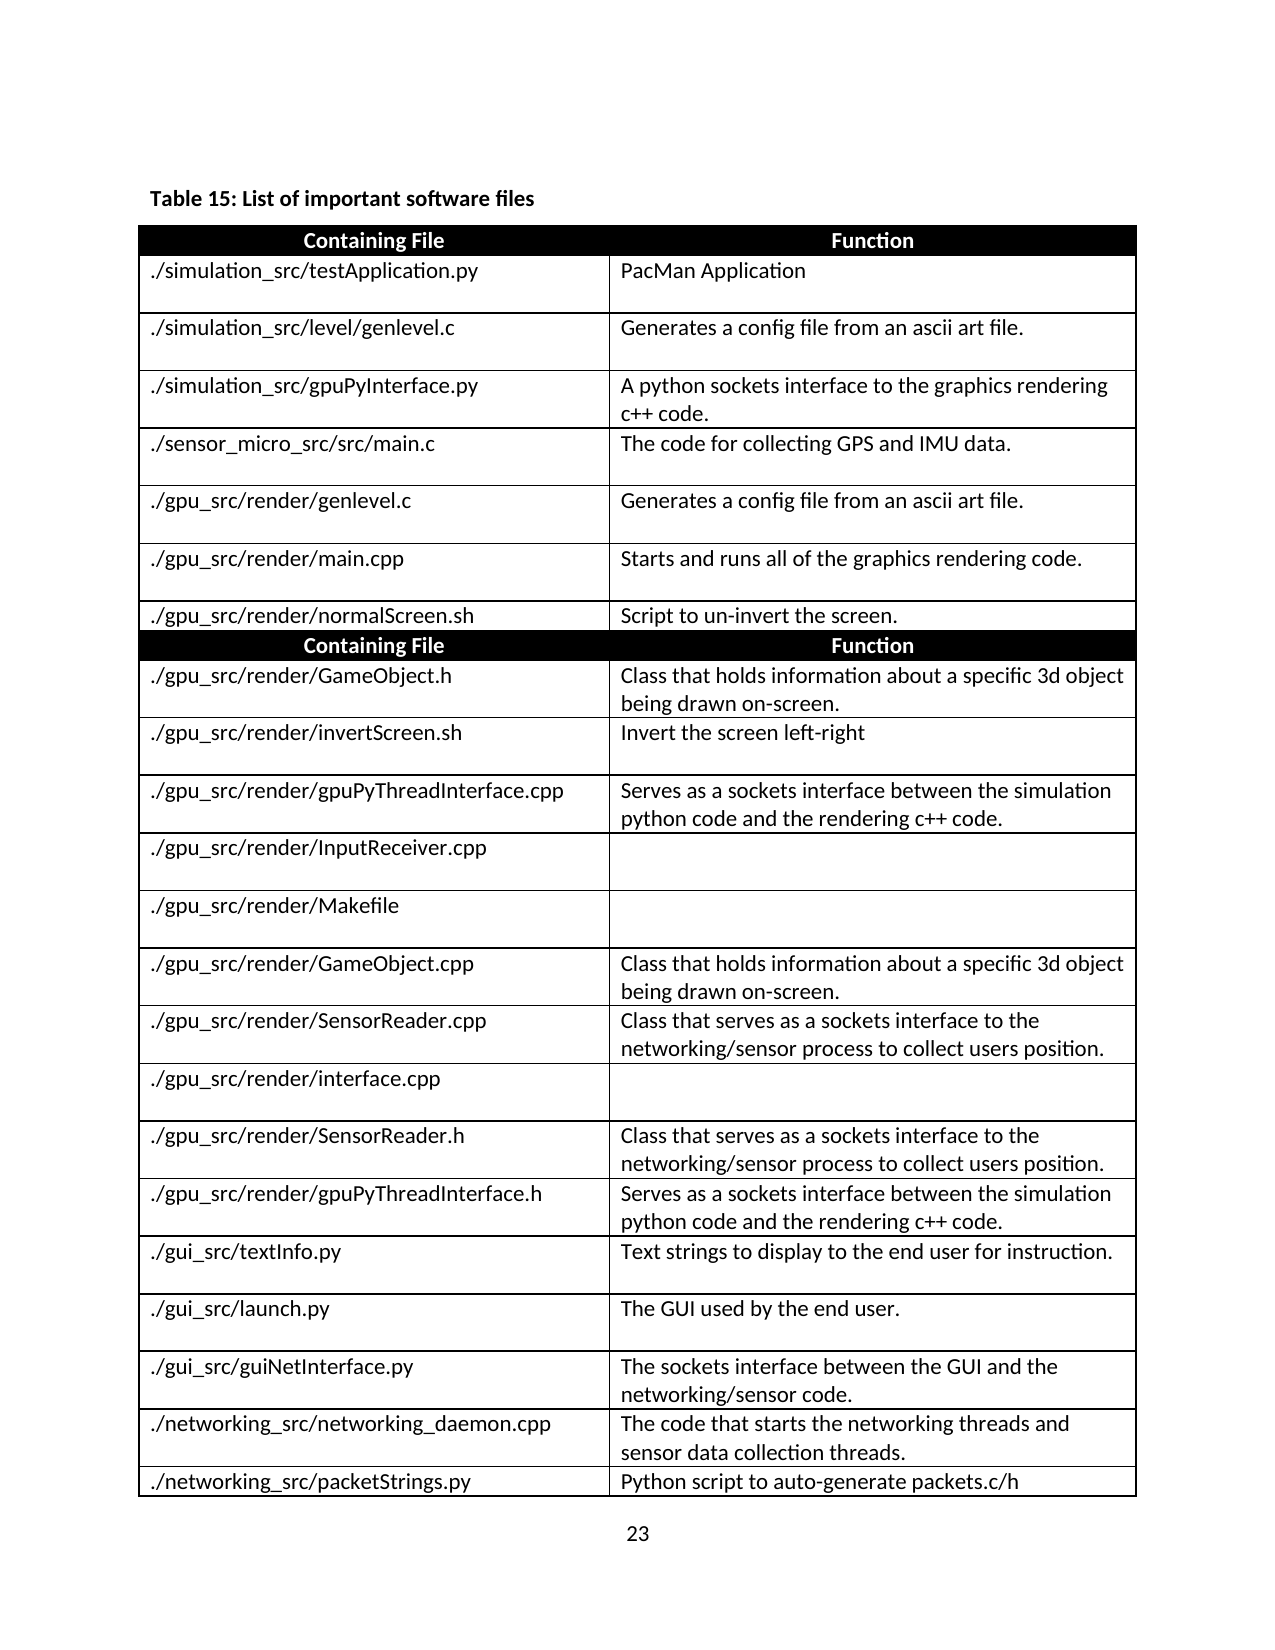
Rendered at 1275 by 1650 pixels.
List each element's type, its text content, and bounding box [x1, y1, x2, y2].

table_cell ./gui_src/guiNetInterface.py [140, 1352, 609, 1408]
table_cell ./networking_src/networking_daemon.cpp [140, 1410, 609, 1466]
table_cell ./gpu_src/render/GameObject.cpp [140, 949, 609, 1005]
table_header Function [610, 226, 1135, 254]
table_cell ./gpu_src/render/SensorReader.cpp [140, 1006, 609, 1062]
table_cell ./gui_src/textInfo.py [140, 1237, 609, 1293]
table_cell A python sockets interface to the graphics rendering c++ code. [610, 371, 1135, 427]
table_cell The code that starts the networking threads and sensor data collection threads. [610, 1410, 1135, 1466]
table_cell Generates a config file from an ascii art file. [610, 486, 1135, 542]
table_cell ./gpu_src/render/gpuPyThreadInterface.h [140, 1179, 609, 1235]
table_cell Containing File [140, 631, 609, 659]
table_cell ./gpu_src/render/SensorReader.h [140, 1122, 609, 1178]
table_cell ./simulation_src/testApplication.py [140, 256, 609, 312]
table_cell [610, 891, 1135, 947]
table_cell Class that holds information about a specific 3d object being drawn on-screen. [610, 661, 1135, 717]
table_cell ./gpu_src/render/Makefile [140, 891, 609, 947]
table_cell ./simulation_src/level/genlevel.c [140, 314, 609, 369]
table_cell Invert the screen left-right [610, 718, 1135, 774]
table_cell Text strings to display to the end user for instruction. [610, 1237, 1135, 1293]
table_cell Class that serves as a sockets interface to the networking/sensor process to collect users position. [610, 1122, 1135, 1178]
table_cell Class that serves as a sockets interface to the networking/sensor process to collect users position. [610, 1006, 1135, 1062]
table_header Containing File [140, 226, 609, 254]
table_cell ./gpu_src/render/GameObject.h [140, 661, 609, 717]
table_cell ./gpu_src/render/invertScreen.sh [140, 718, 609, 774]
table_cell Script to un-invert the screen. [610, 602, 1135, 629]
table_cell ./gpu_src/render/main.cpp [140, 544, 609, 600]
table_cell Class that holds information about a specific 3d object being drawn on-screen. [610, 949, 1135, 1005]
table_cell Starts and runs all of the graphics rendering code. [610, 544, 1135, 600]
table_cell Serves as a sockets interface between the simulation python code and the rendering c++ code. [610, 776, 1135, 832]
table_cell ./gpu_src/render/normalScreen.sh [140, 602, 609, 629]
table_cell ./sensor_micro_src/src/main.c [140, 429, 609, 485]
table_cell The sockets interface between the GUI and the networking/sensor code. [610, 1352, 1135, 1408]
table_cell ./networking_src/packetStrings.py [140, 1467, 609, 1495]
table_cell Function [610, 631, 1135, 659]
table_cell PacMan Application [610, 256, 1135, 312]
table_cell Python script to auto-generate packets.c/h [610, 1467, 1135, 1495]
table_cell Generates a config file from an ascii art file. [610, 314, 1135, 369]
table_cell [610, 1064, 1135, 1120]
table_cell ./simulation_src/gpuPyInterface.py [140, 371, 609, 427]
table_cell The GUI used by the end user. [610, 1295, 1135, 1350]
table_cell Serves as a sockets interface between the simulation python code and the rendering c++ code. [610, 1179, 1135, 1235]
table_cell [610, 834, 1135, 889]
table_cell ./gui_src/launch.py [140, 1295, 609, 1350]
table_cell The code for collecting GPS and IMU data. [610, 429, 1135, 485]
table_cell ./gpu_src/render/InputReceiver.cpp [140, 834, 609, 889]
table_cell ./gpu_src/render/interface.cpp [140, 1064, 609, 1120]
table_cell ./gpu_src/render/gpuPyThreadInterface.cpp [140, 776, 609, 832]
table_cell ./gpu_src/render/genlevel.c [140, 486, 609, 542]
